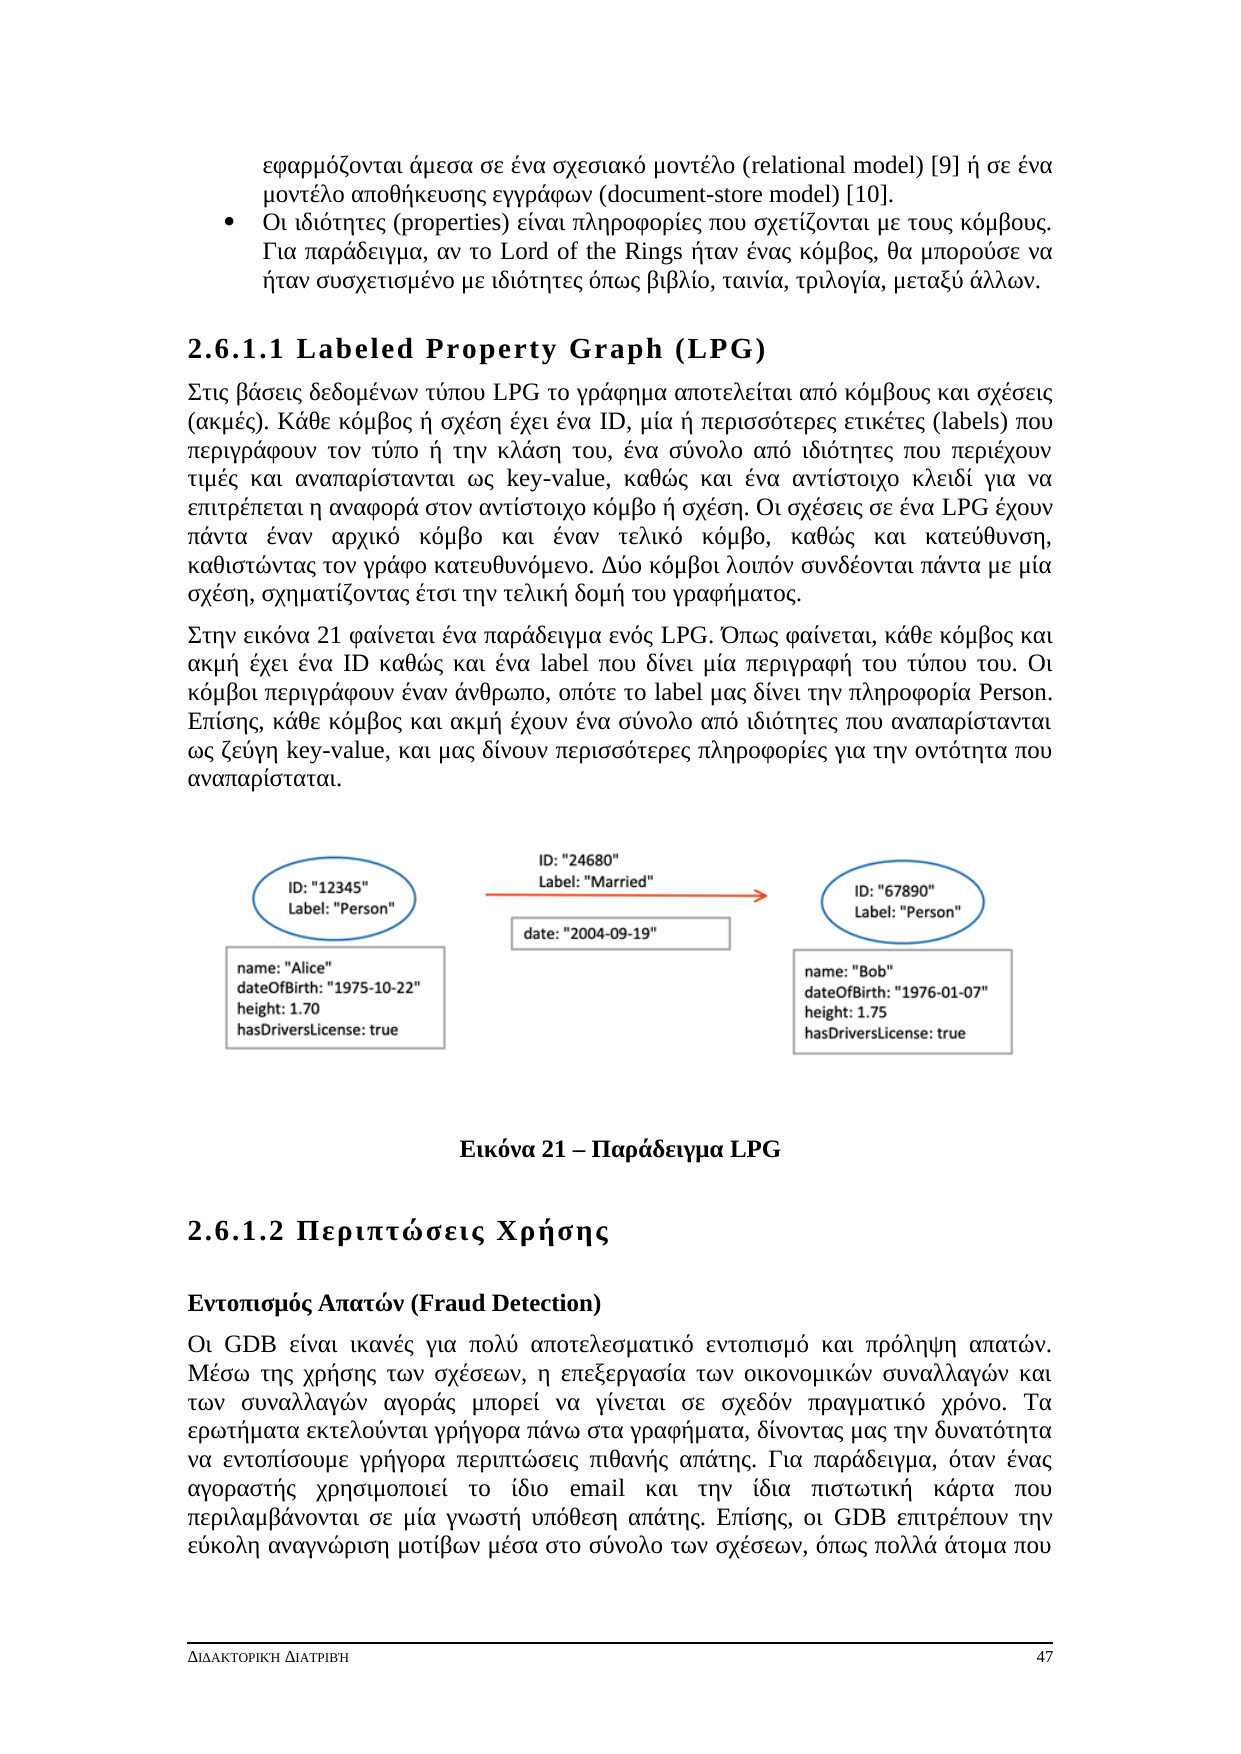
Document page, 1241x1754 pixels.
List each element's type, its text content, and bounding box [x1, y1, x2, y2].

text Εικόνα 21 – Παράδειγμα LPG [187, 1134, 1053, 1163]
text Στην εικόνα 21 φαίνεται ένα παράδειγμα ενός LPG. Όπως φαίνεται, κάθε κόμβος και ακμή έχει ένα ID καθώς και ένα label που δίνει μία περιγραφή του τύπου του. Οι κόμβοι περιγράφουν έναν άνθρωπο, οπότε το label μας δίνει την πληροφορία Person. Επίσης, κάθε κόμβος και ακμή έχουν ένα σύνολο από ιδιότητες που αναπαρίστανται ως ζεύγη key-value, και μας δίνουν περισσότερες πληροφορίες για την οντότητα που αναπαρίσταται. [187, 620, 1053, 792]
text Στις βάσεις δεδομένων τύπου LPG το γράφημα αποτελείται από κόμβους και σχέσεις (ακμές). Κάθε κόμβος ή σχέση έχει ένα ID, μία ή περισσότερες ετικέτες (labels) που περιγράφουν τον τύπο ή την κλάση του, ένα σύνολο από ιδιότητες που περιέχουν τιμές και αναπαρίστανται ως key-value, καθώς και ένα αντίστοιχο κλειδί για να επιτρέπεται η αναφορά στον αντίστοιχο κόμβο ή σχέση. Οι σχέσεις σε ένα LPG έχουν πάντα έναν αρχικό κόμβο και έναν τελικό κόμβο, καθώς και κατεύθυνση, καθιστώντας τον γράφο κατευθυνόμενο. Δύο κόμβοι λοιπόν συνδέονται πάντα με μία σχέση, σχηματίζοντας έτσι την τελική δομή του γραφήματος. [187, 377, 1053, 607]
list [225, 150, 1053, 207]
subtitle Labeled Property Graph (LPG) [187, 331, 1053, 365]
picture [187, 804, 1054, 1109]
subtitle Περιπτώσεις Χρήσης [187, 1213, 1053, 1246]
list Οι ιδιότητες (properties) είναι πληροφορίες που σχετίζονται με τους κόμβους. Για παράδειγμα, αν το Lord of the Rings ήταν ένας κόμβος, θα μπορούσε να ήταν συσχετισμένο με ιδιότητες όπως βιβλίο, ταινία, τριλογία, μεταξύ άλλων. [225, 207, 1053, 294]
subtitle Εντοπισμός Απατών (Fraud Detection) [187, 1288, 1053, 1317]
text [187, 1329, 1053, 1559]
